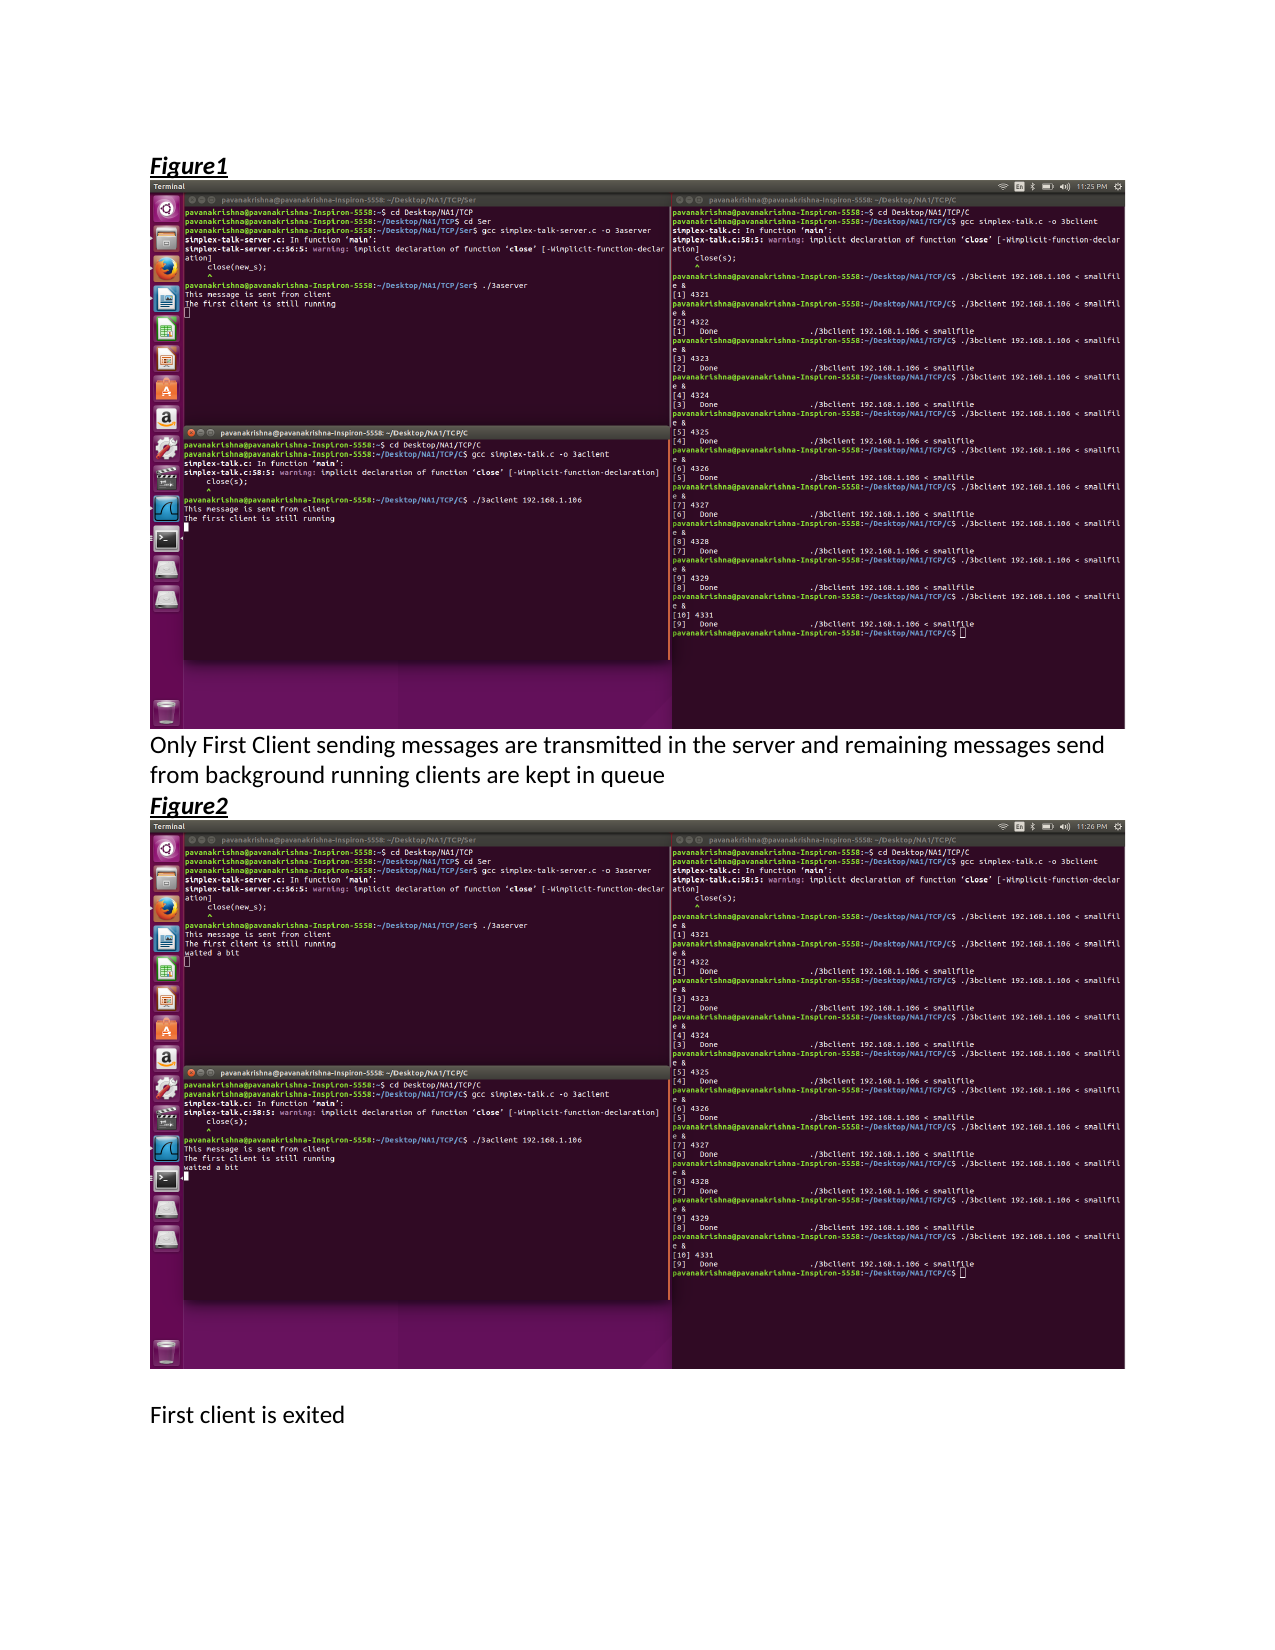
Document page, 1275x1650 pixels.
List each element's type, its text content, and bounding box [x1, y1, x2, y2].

text Only First Client sending messages are transmitted in the server and remaining messages send from background running clients are kept in queue [150, 729, 1125, 790]
picture [150, 180, 1125, 729]
picture [150, 820, 1125, 1369]
text First client is exited [150, 1399, 1125, 1430]
text Figure2 [150, 790, 1125, 820]
text Figure1 [150, 150, 1125, 180]
